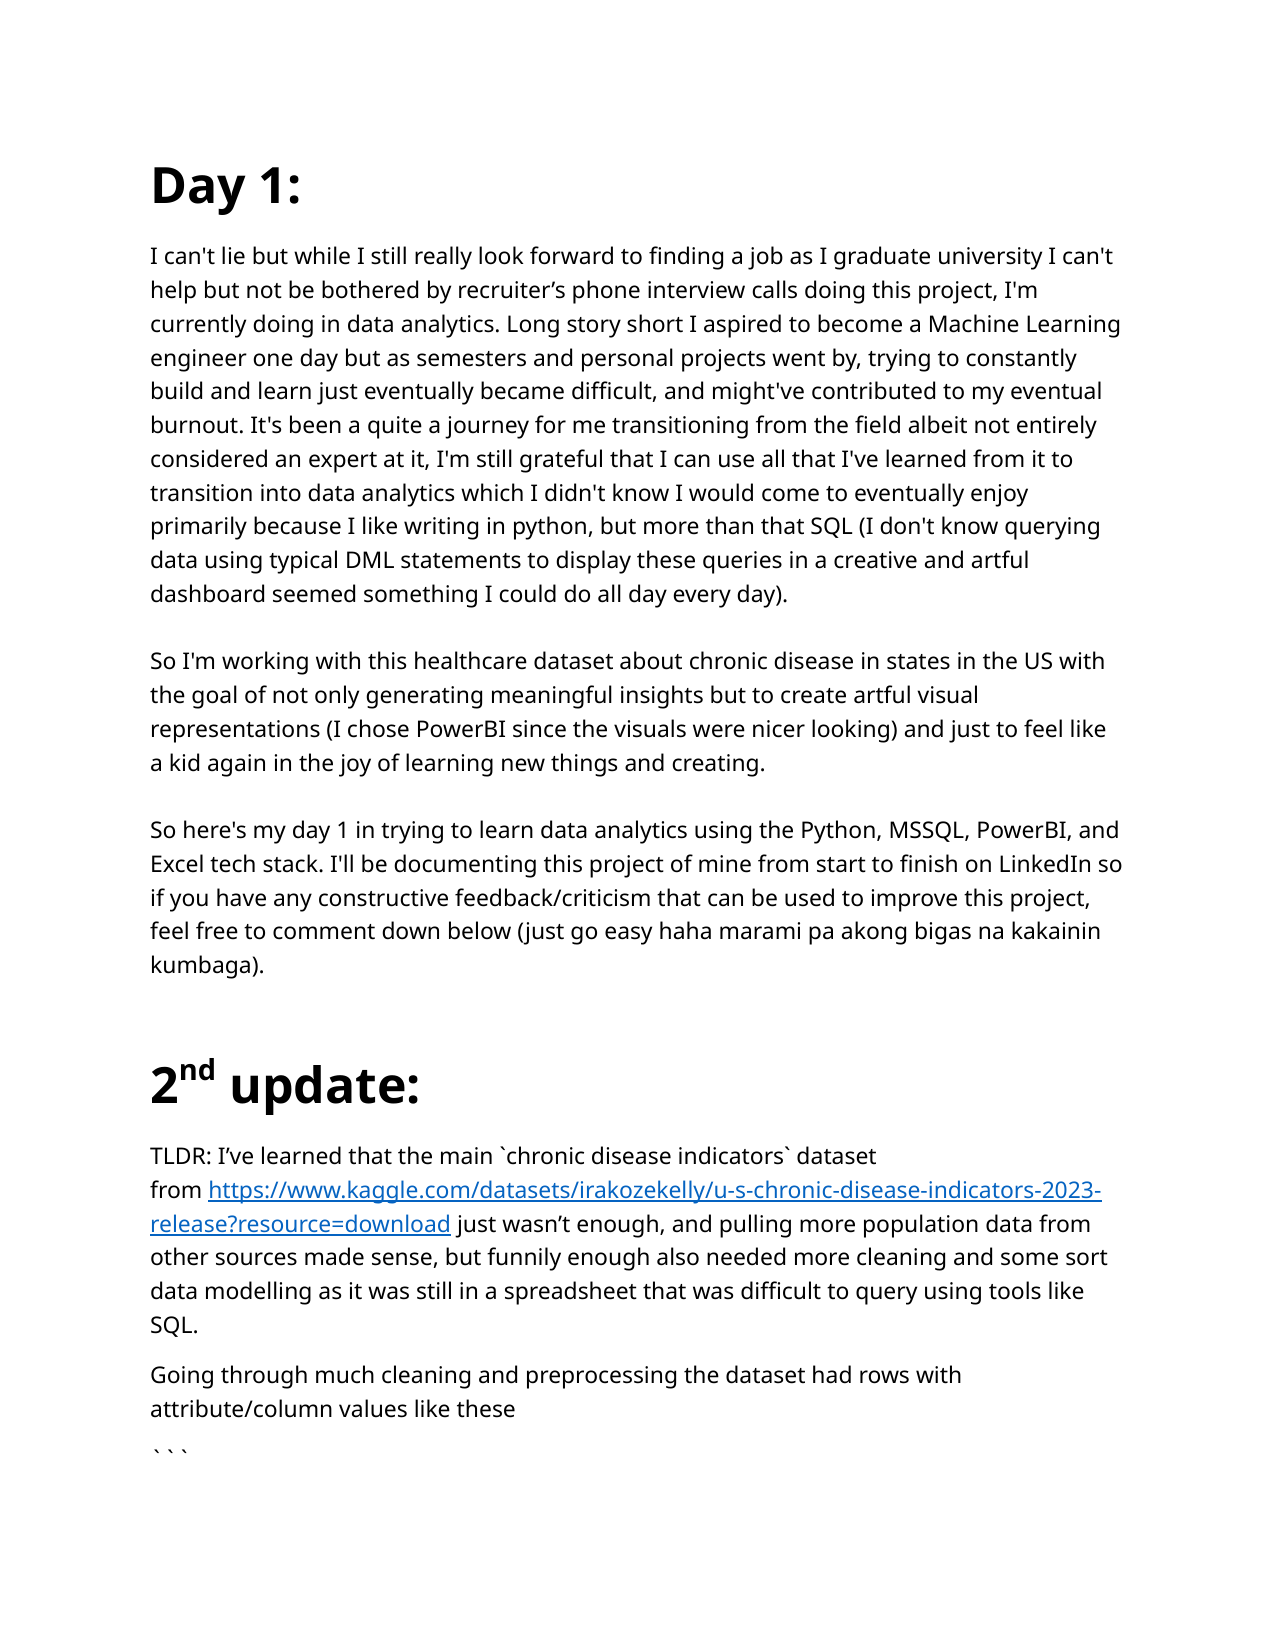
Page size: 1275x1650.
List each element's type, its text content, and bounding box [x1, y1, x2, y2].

text I can't lie but while I still really look forward to finding a job as I graduate university I can't help but not be bothered by recruiter’s phone interview calls doing this project, I'm currently doing in data analytics. Long story short I aspired to become a Machine Learning engineer one day but as semesters and personal projects went by, trying to constantly build and learn just eventually became difficult, and might've contributed to my eventual burnout. It's been a quite a journey for me transitioning from the field albeit not entirely considered an expert at it, I'm still grateful that I can use all that I've learned from it to transition into data analytics which I didn't know I would come to eventually enjoy primarily because I like writing in python, but more than that SQL (I don't know querying data using typical DML statements to display these queries in a creative and artful dashboard seemed something I could do all day every day). So I'm working with this healthcare dataset about chronic disease in states in the US with the goal of not only generating meaningful insights but to create artful visual representations (I chose PowerBI since the visuals were nicer looking) and just to feel like a kid again in the joy of learning new things and creating. So here's my day 1 in trying to learn data analytics using the Python, MSSQL, PowerBI, and Excel tech stack. I'll be documenting this project of mine from start to finish on LinkedIn so if you have any constructive feedback/criticism that can be used to improve this project, feel free to comment down below (just go easy haha marami pa akong bigas na kakainin kumbaga). [150, 240, 1125, 980]
text 2nd update: [150, 1050, 1125, 1118]
text TLDR: I’ve learned that the main `chronic disease indicators` dataset from https://www.kaggle.com/datasets/irakozekelly/u-s-chronic-disease-indicators-2023-release?resource=download just wasn’t enough, and pulling more population data from other sources made sense, but funnily enough also needed more cleaning and some sort data modelling as it was still in a spreadsheet that was difficult to query using tools like SQL. [150, 1140, 1125, 1340]
text Going through much cleaning and preprocessing the dataset had rows with attribute/column values like these [150, 1359, 1125, 1424]
text Day 1: [150, 150, 1125, 218]
text ``` [150, 1443, 1125, 1474]
